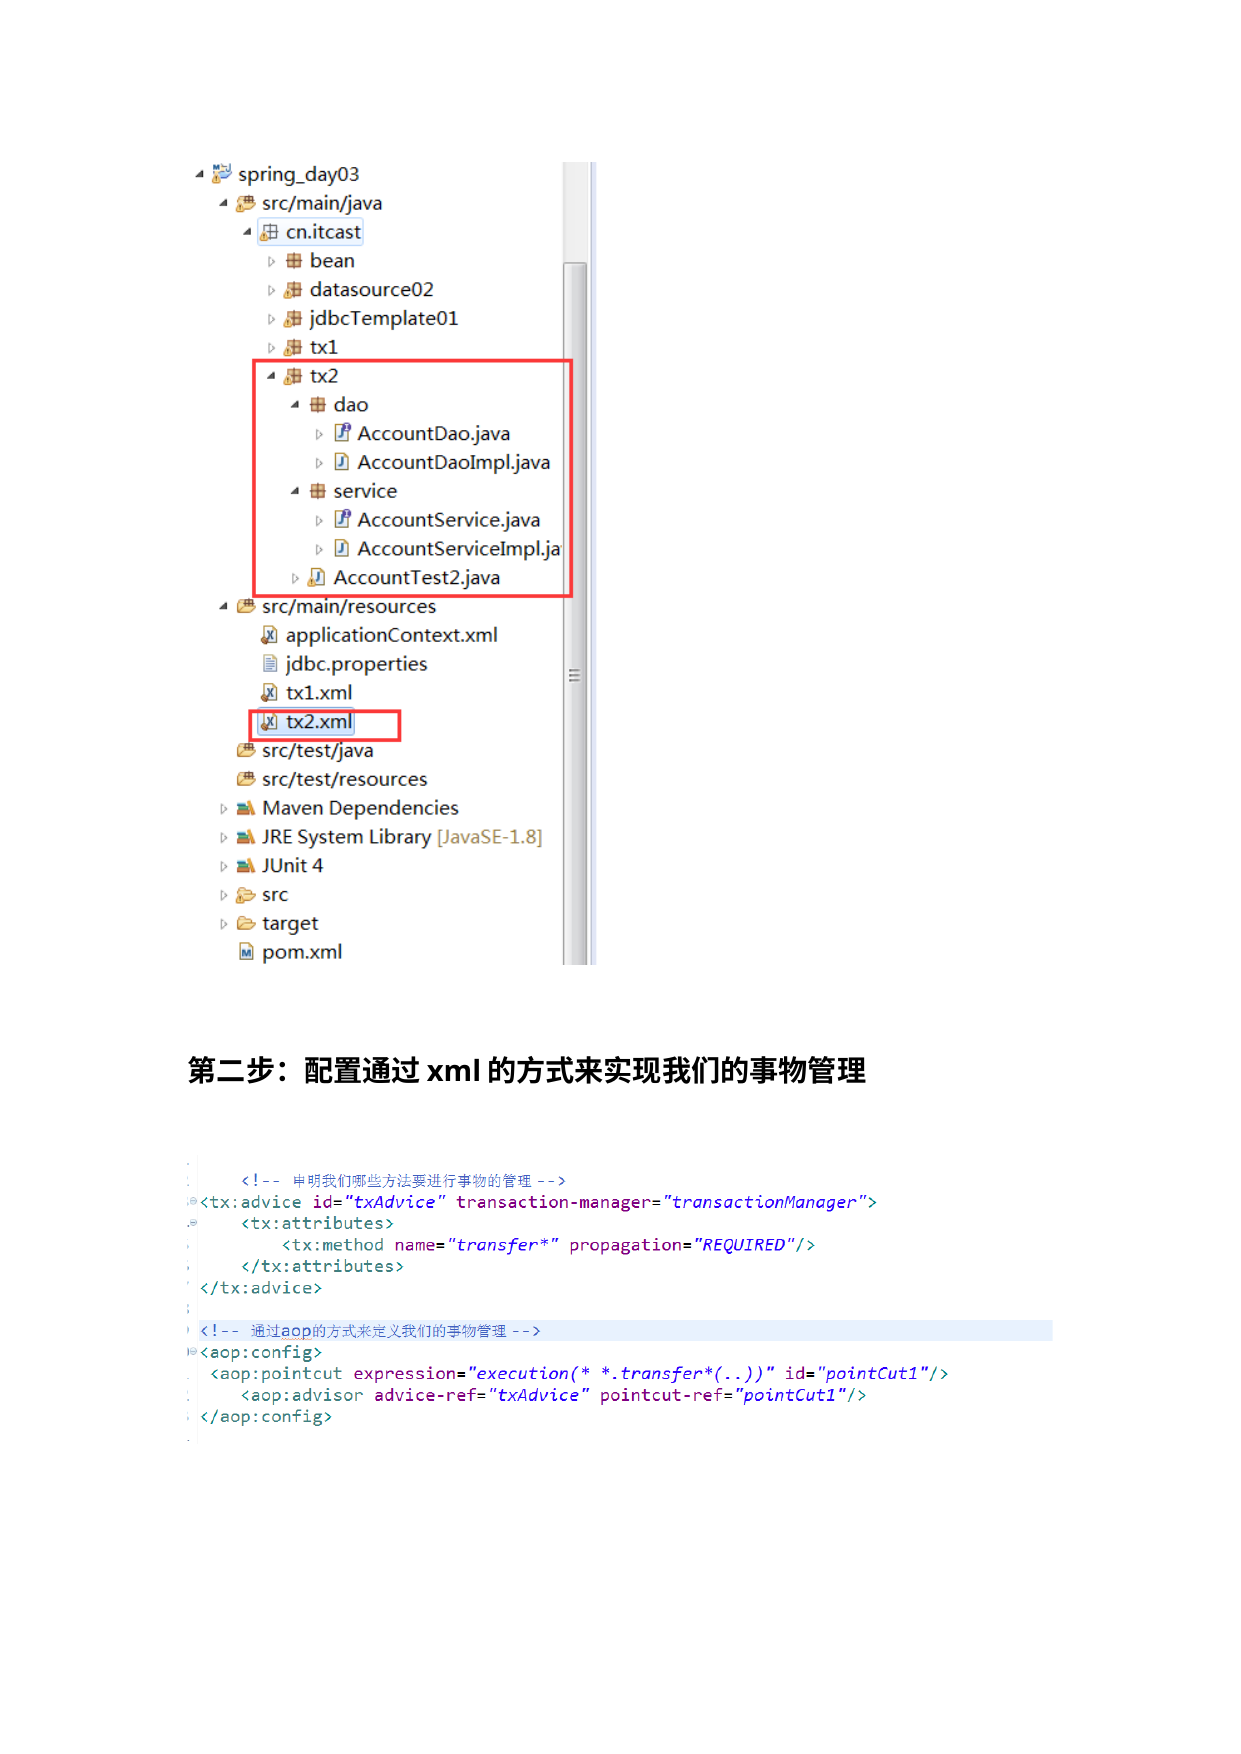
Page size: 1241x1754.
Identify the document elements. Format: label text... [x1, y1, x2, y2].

subtitle 第二步：配置通过xml的方式来实现我们的事物管理 [187, 1036, 1053, 1101]
picture [187, 162, 597, 965]
picture [187, 1155, 1053, 1444]
